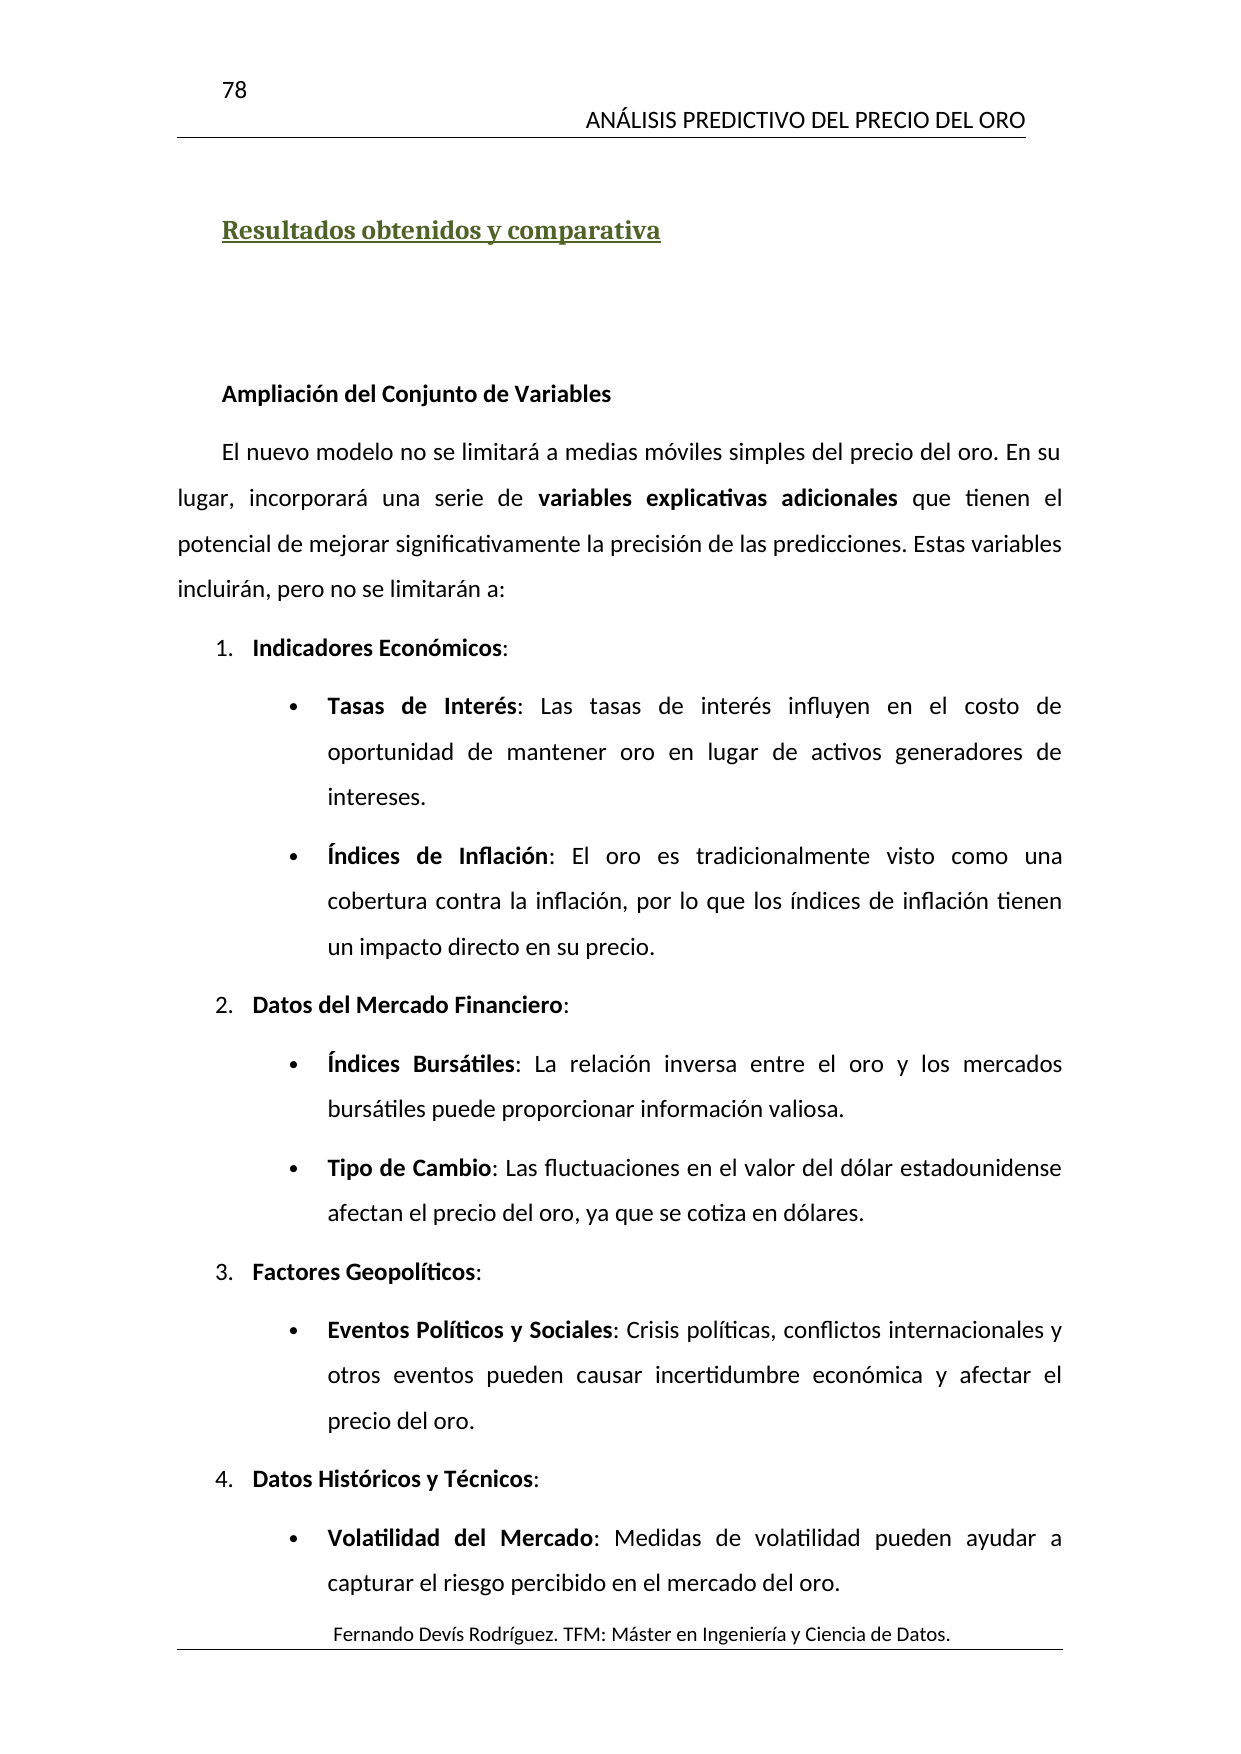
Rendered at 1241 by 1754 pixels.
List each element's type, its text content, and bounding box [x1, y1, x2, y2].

list Indicadores Económicos: [215, 632, 1063, 662]
list Eventos Políticos y Sociales: Crisis políticas, conflictos internacionales y otros eventos pueden causar incertidumbre económica y afectar el precio del oro. [290, 1314, 1063, 1436]
list Factores Geopolíticos: [215, 1256, 1063, 1286]
list Tasas de Interés: Las tasas de interés influyen en el costo de oportunidad de mantener oro en lugar de activos generadores de intereses. [290, 690, 1063, 812]
list Índices Bursátiles: La relación inversa entre el oro y los mercados bursátiles puede proporcionar información valiosa. [290, 1048, 1063, 1124]
list Volatilidad del Mercado: Medidas de volatilidad pueden ayudar a capturar el riesgo percibido en el mercado del oro. [290, 1522, 1063, 1598]
text Ampliación del Conjunto de Variables [177, 378, 1063, 409]
list Tipo de Cambio: Las fluctuaciones en el valor del dólar estadounidense afectan el precio del oro, ya que se cotiza en dólares. [290, 1152, 1063, 1228]
list Datos del Mercado Financiero: [215, 989, 1063, 1020]
subtitle Resultados obtenidos y comparativa [177, 215, 1063, 246]
list Índices de Inflación: El oro es tradicionalmente visto como una cobertura contra la inflación, por lo que los índices de inflación tienen un impacto directo en su precio. [290, 840, 1063, 962]
text El nuevo modelo no se limitará a medias móviles simples del precio del oro. En su lugar, incorporará una serie de variables explicativas adicionales que tienen el potencial de mejorar significativamente la precisión de las predicciones. Estas variables incluirán, pero no se limitarán a: [177, 436, 1063, 604]
list Datos Históricos y Técnicos: [215, 1463, 1063, 1494]
